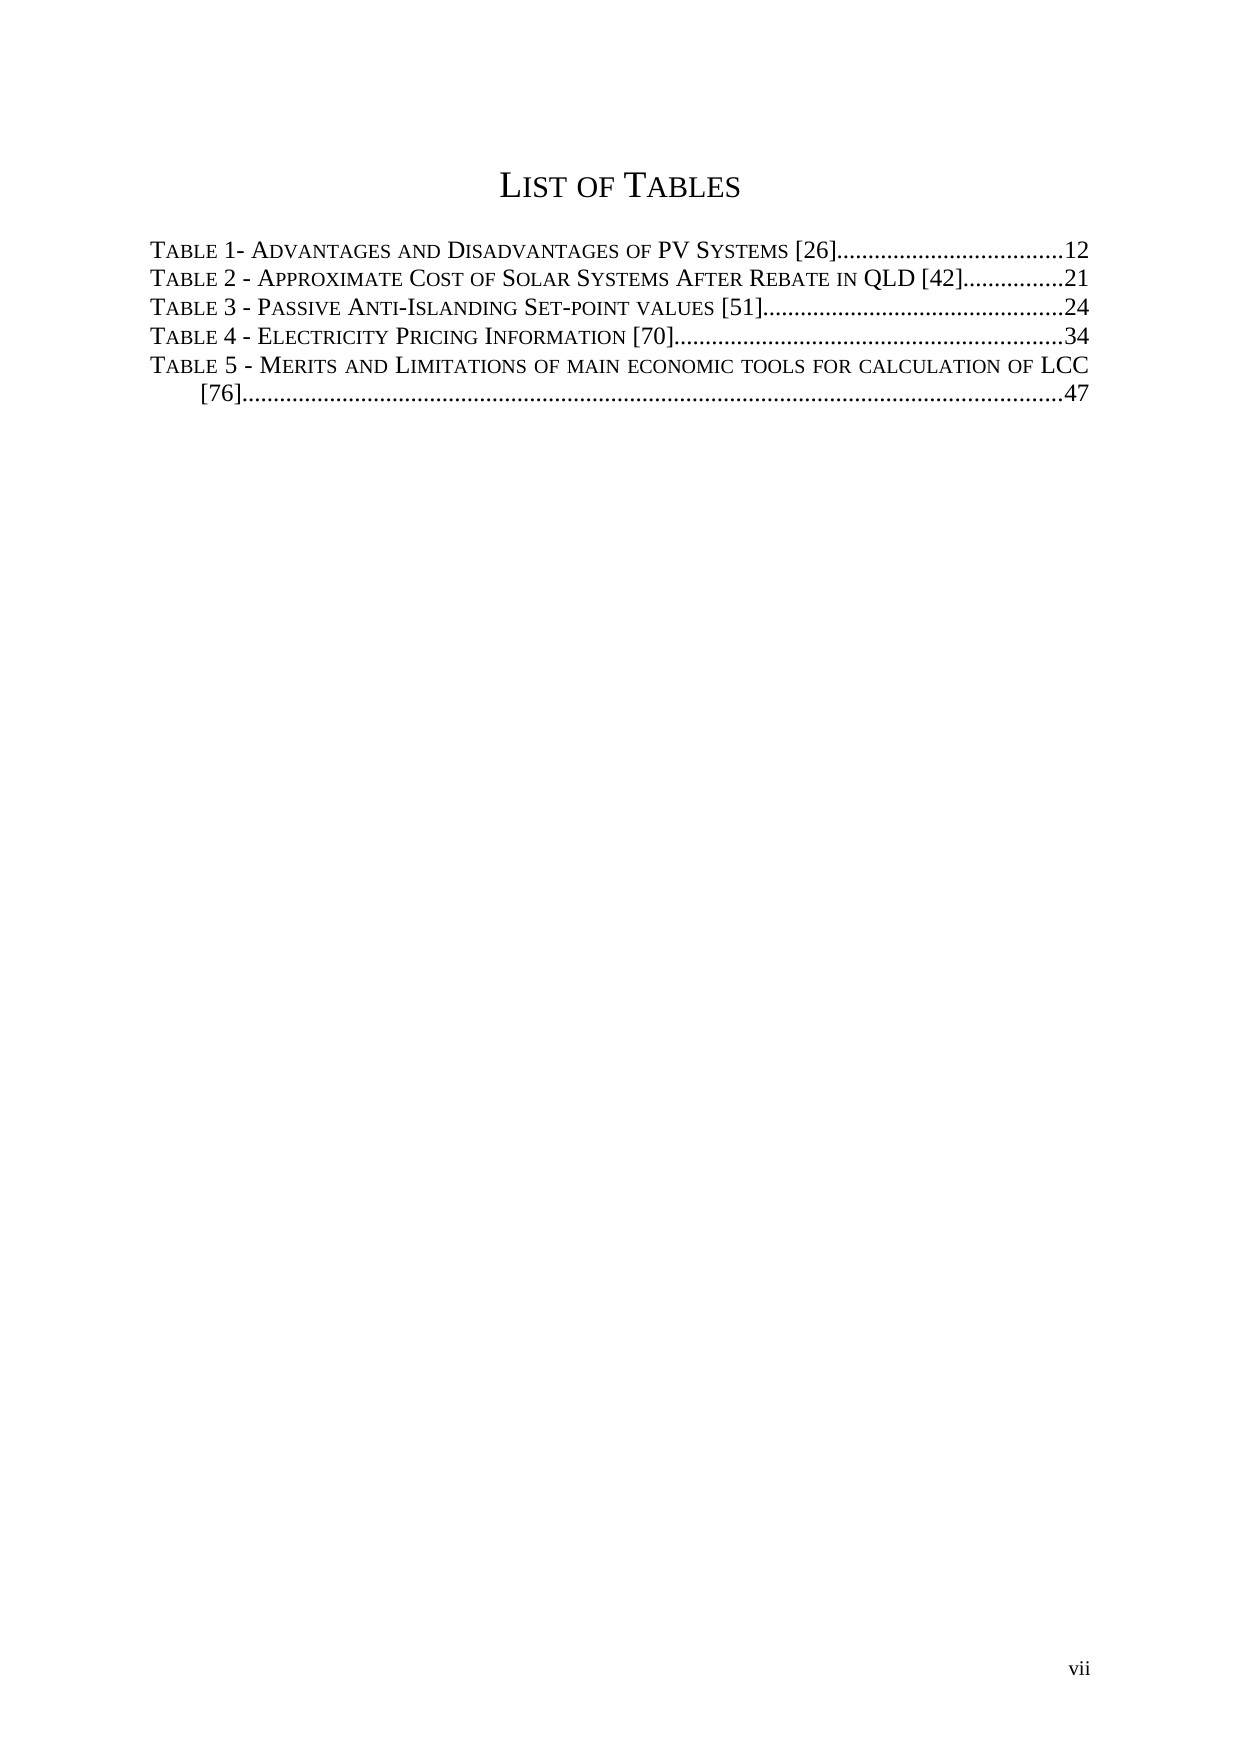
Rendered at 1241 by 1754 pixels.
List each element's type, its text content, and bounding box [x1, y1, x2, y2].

text Table 5 - Merits and Limitations of main economic tools for calculation of LCC [76] 47 [150, 350, 1090, 407]
text Table 2 - Approximate Cost of Solar Systems After Rebate in QLD [42] 21 [150, 263, 1090, 292]
subtitle List of Tables [150, 162, 1090, 206]
text Table 3 - Passive Anti-Islanding Set-point values [51] 24 [150, 292, 1090, 321]
text Table 4 - Electricity Pricing Information [70] 34 [150, 321, 1090, 350]
text Table 1- Advantages and Disadvantages of PV Systems [26] 12 [150, 235, 1090, 263]
